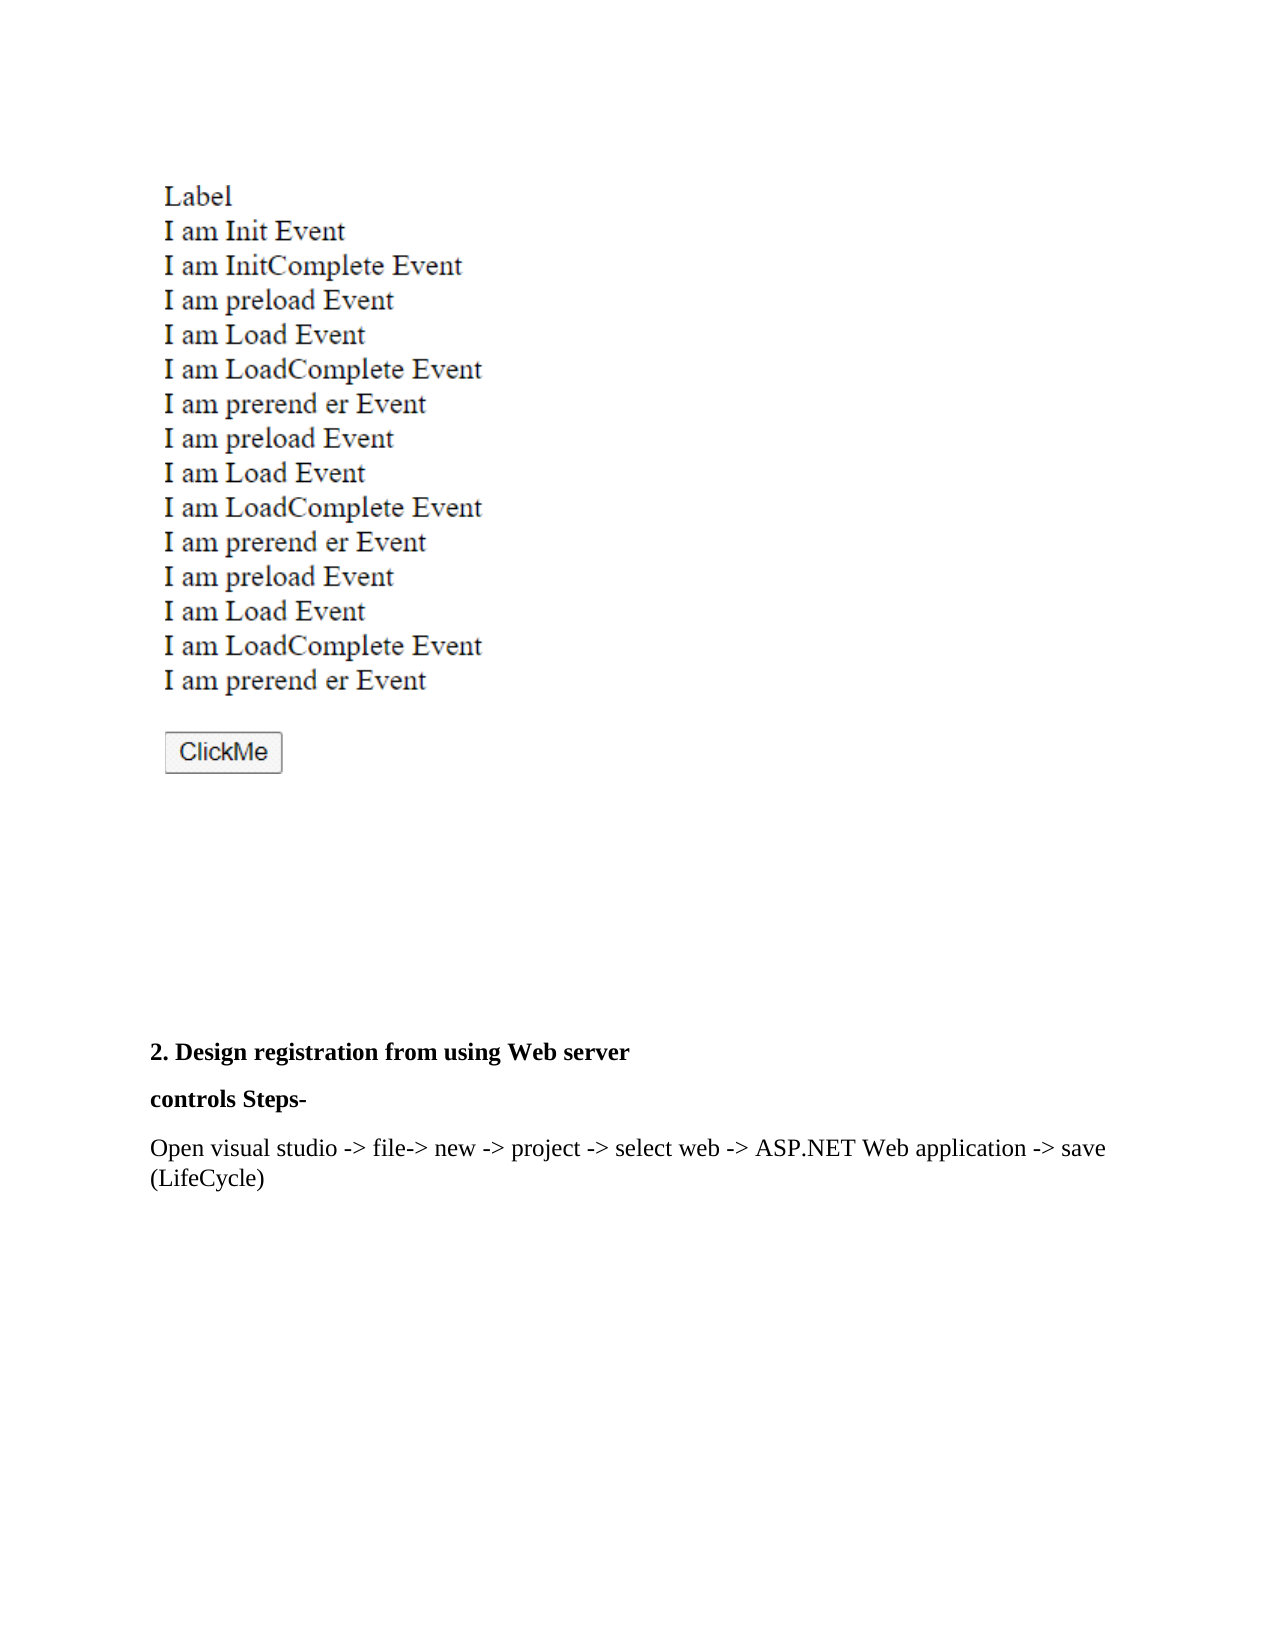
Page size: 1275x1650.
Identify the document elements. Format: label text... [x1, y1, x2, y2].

list Design registration from using Web server controls Steps- [150, 1037, 720, 1112]
text Open visual studio -> file-> new -> project -> select web -> ASP.NET Web application -> save (LifeCycle) [150, 1133, 1198, 1192]
picture [165, 185, 483, 774]
